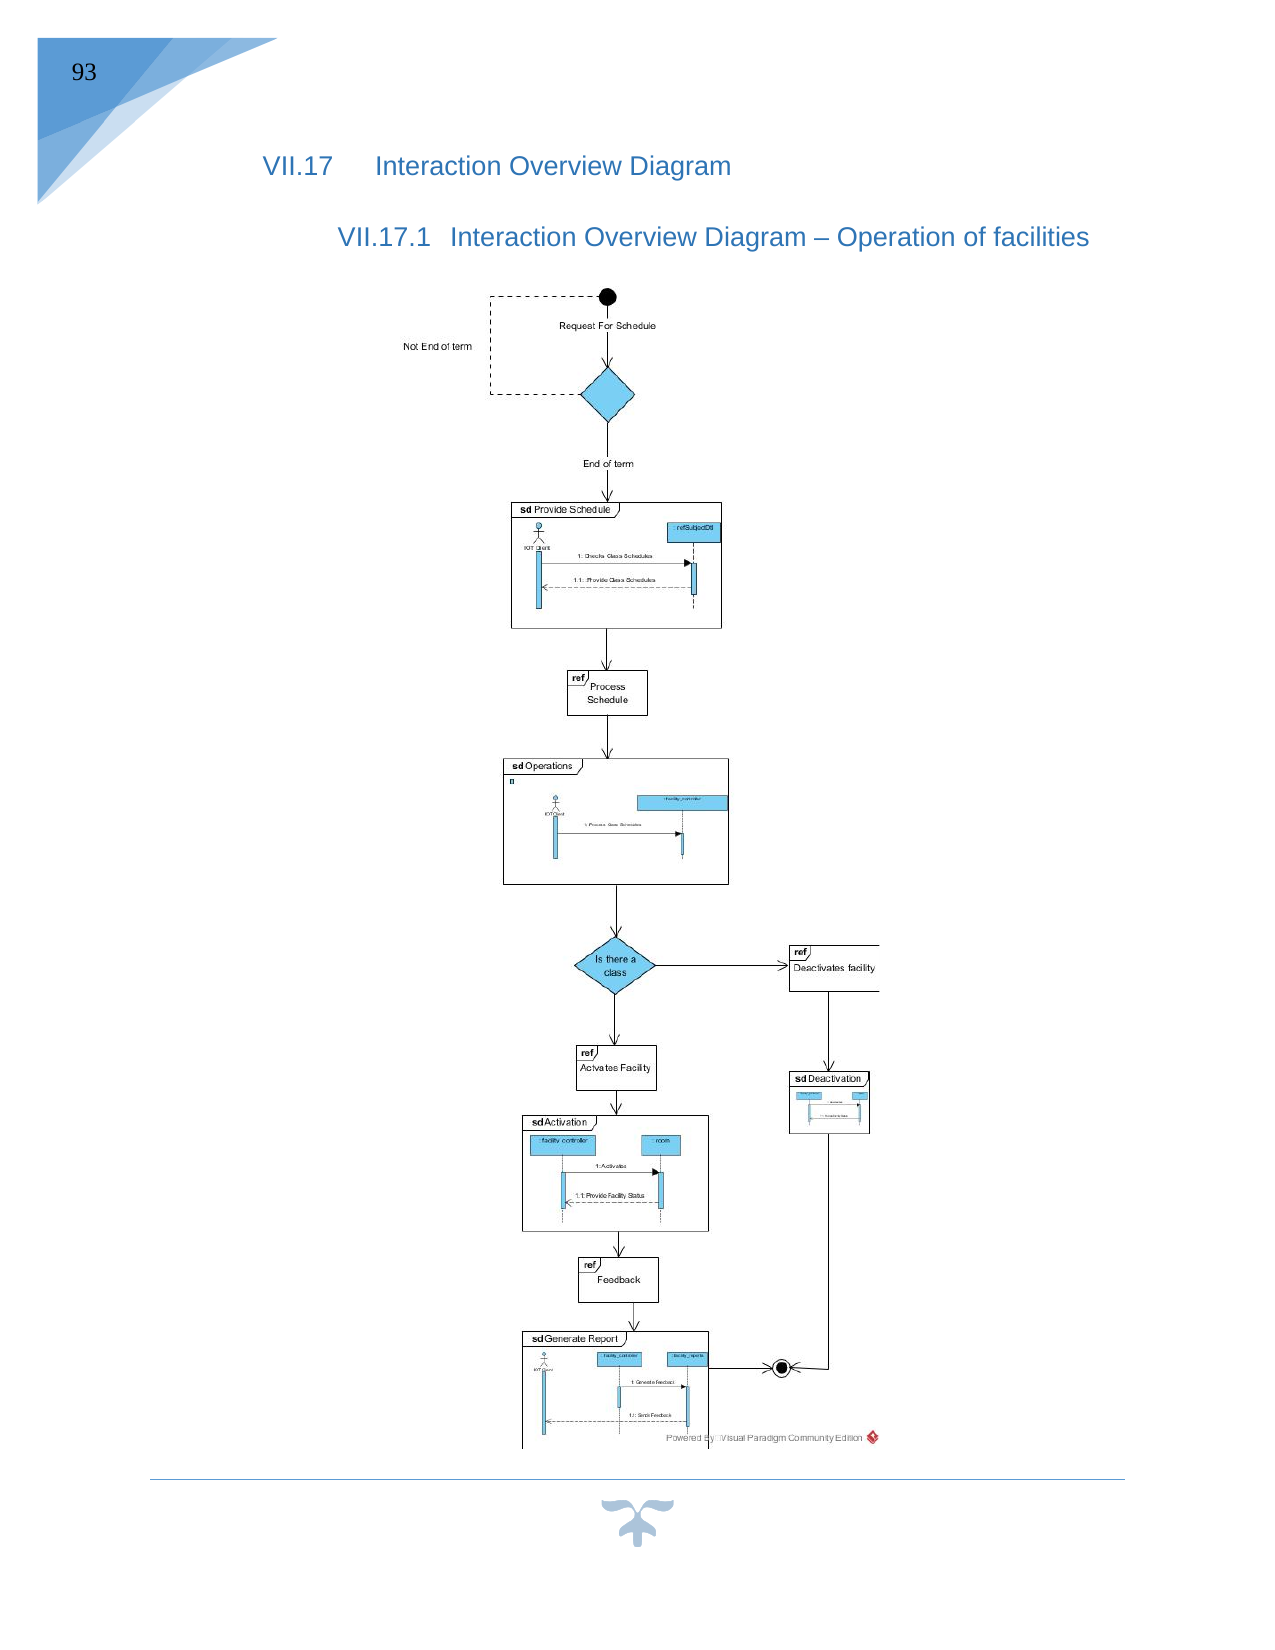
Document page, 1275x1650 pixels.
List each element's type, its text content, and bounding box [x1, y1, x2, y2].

picture [392, 286, 880, 1447]
picture [37, 37, 279, 206]
subtitle Interaction Overview Diagram [262, 150, 1125, 181]
subtitle Interaction Overview Diagram – Operation of facilities [337, 221, 1125, 252]
